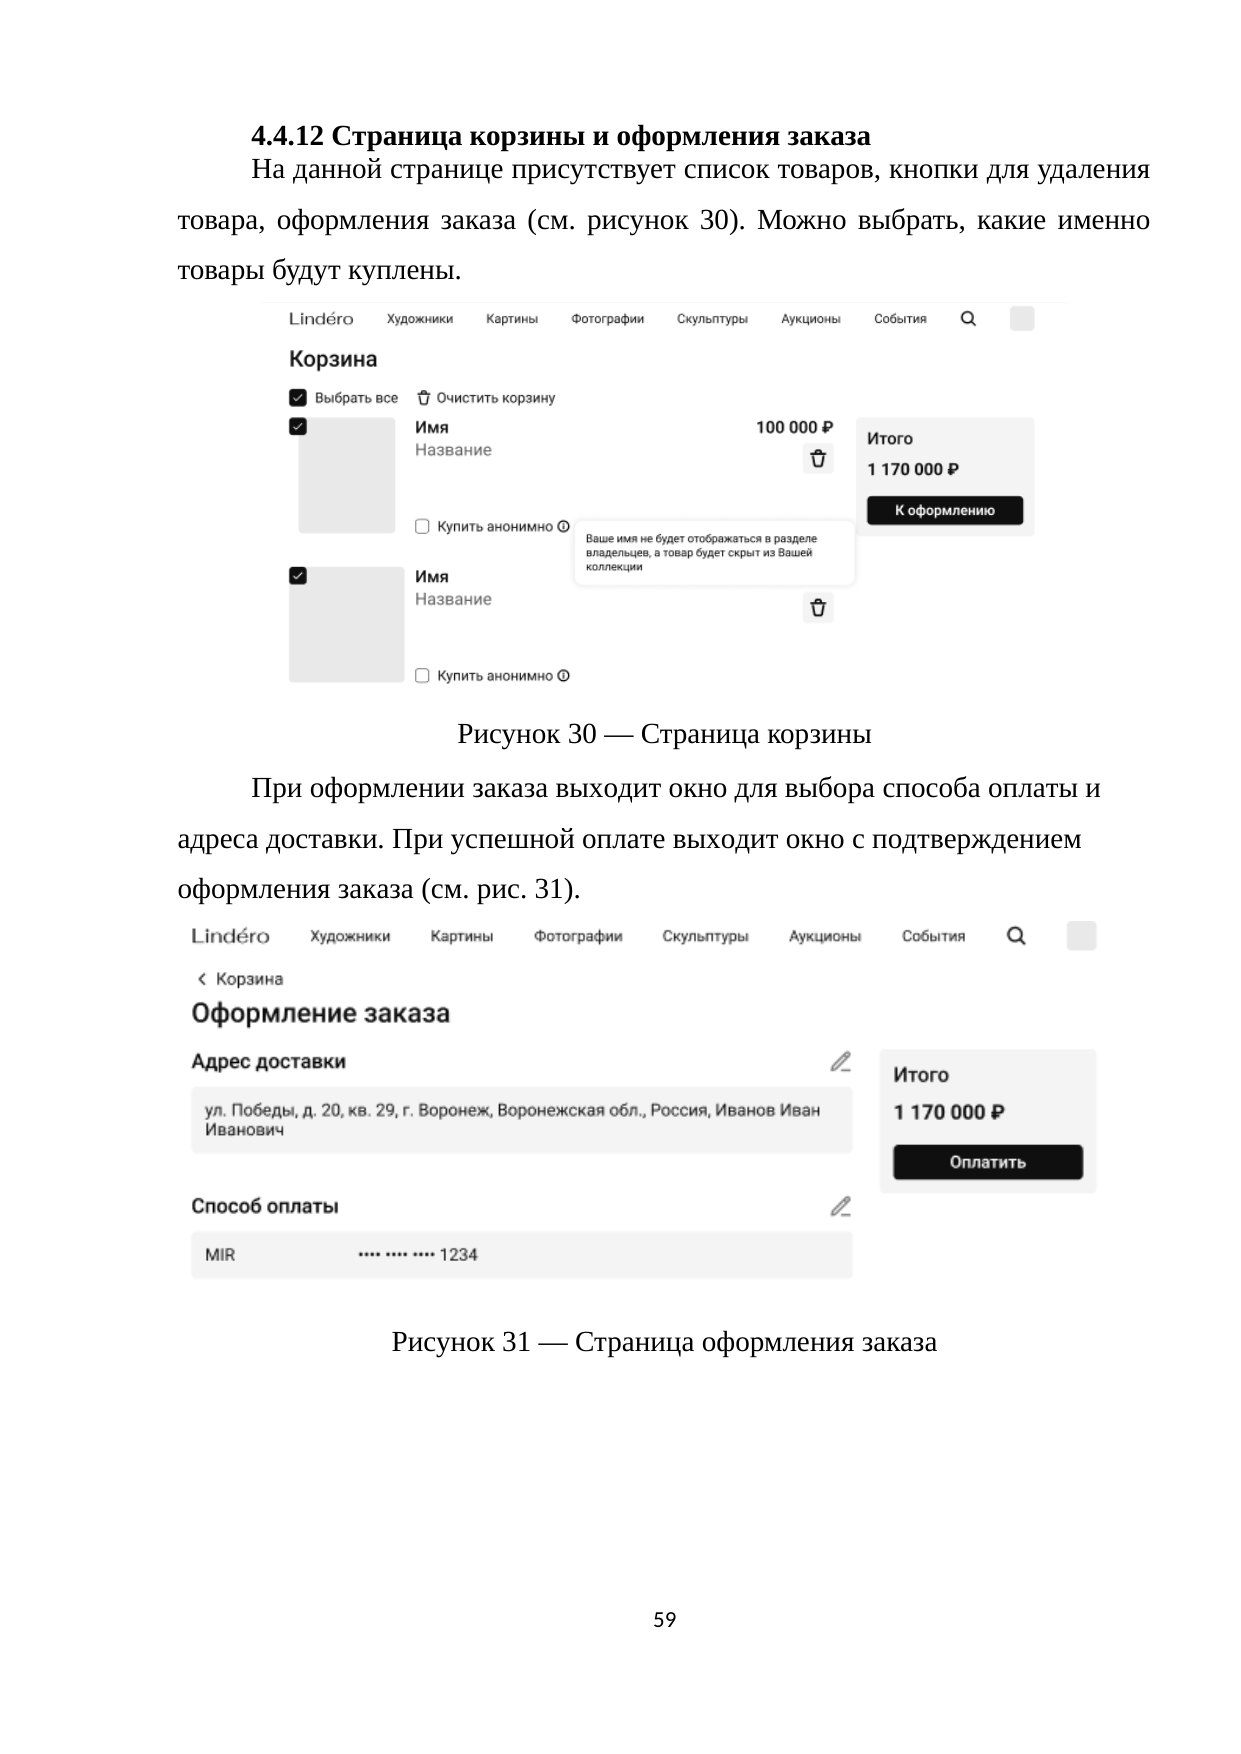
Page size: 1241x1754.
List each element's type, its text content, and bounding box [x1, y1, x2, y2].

text На данной странице присутствует список товаров, кнопки для удаления товара, оформления заказа (см. рисунок 30). Можно выбрать, какие именно товары будут куплены. [177, 152, 1152, 286]
text При оформлении заказа выходит окно для выбора способа оплаты и адреса доставки. При успешной оплате выходит окно с подтверждением оформления заказа (см. рис. 31). [177, 770, 1152, 904]
text Страница корзины [177, 716, 1152, 749]
picture [177, 921, 1126, 1308]
text Страница корзины и оформления заказа [251, 118, 1152, 152]
text Страница оформления заказа [177, 1324, 1152, 1358]
picture [260, 302, 1069, 700]
